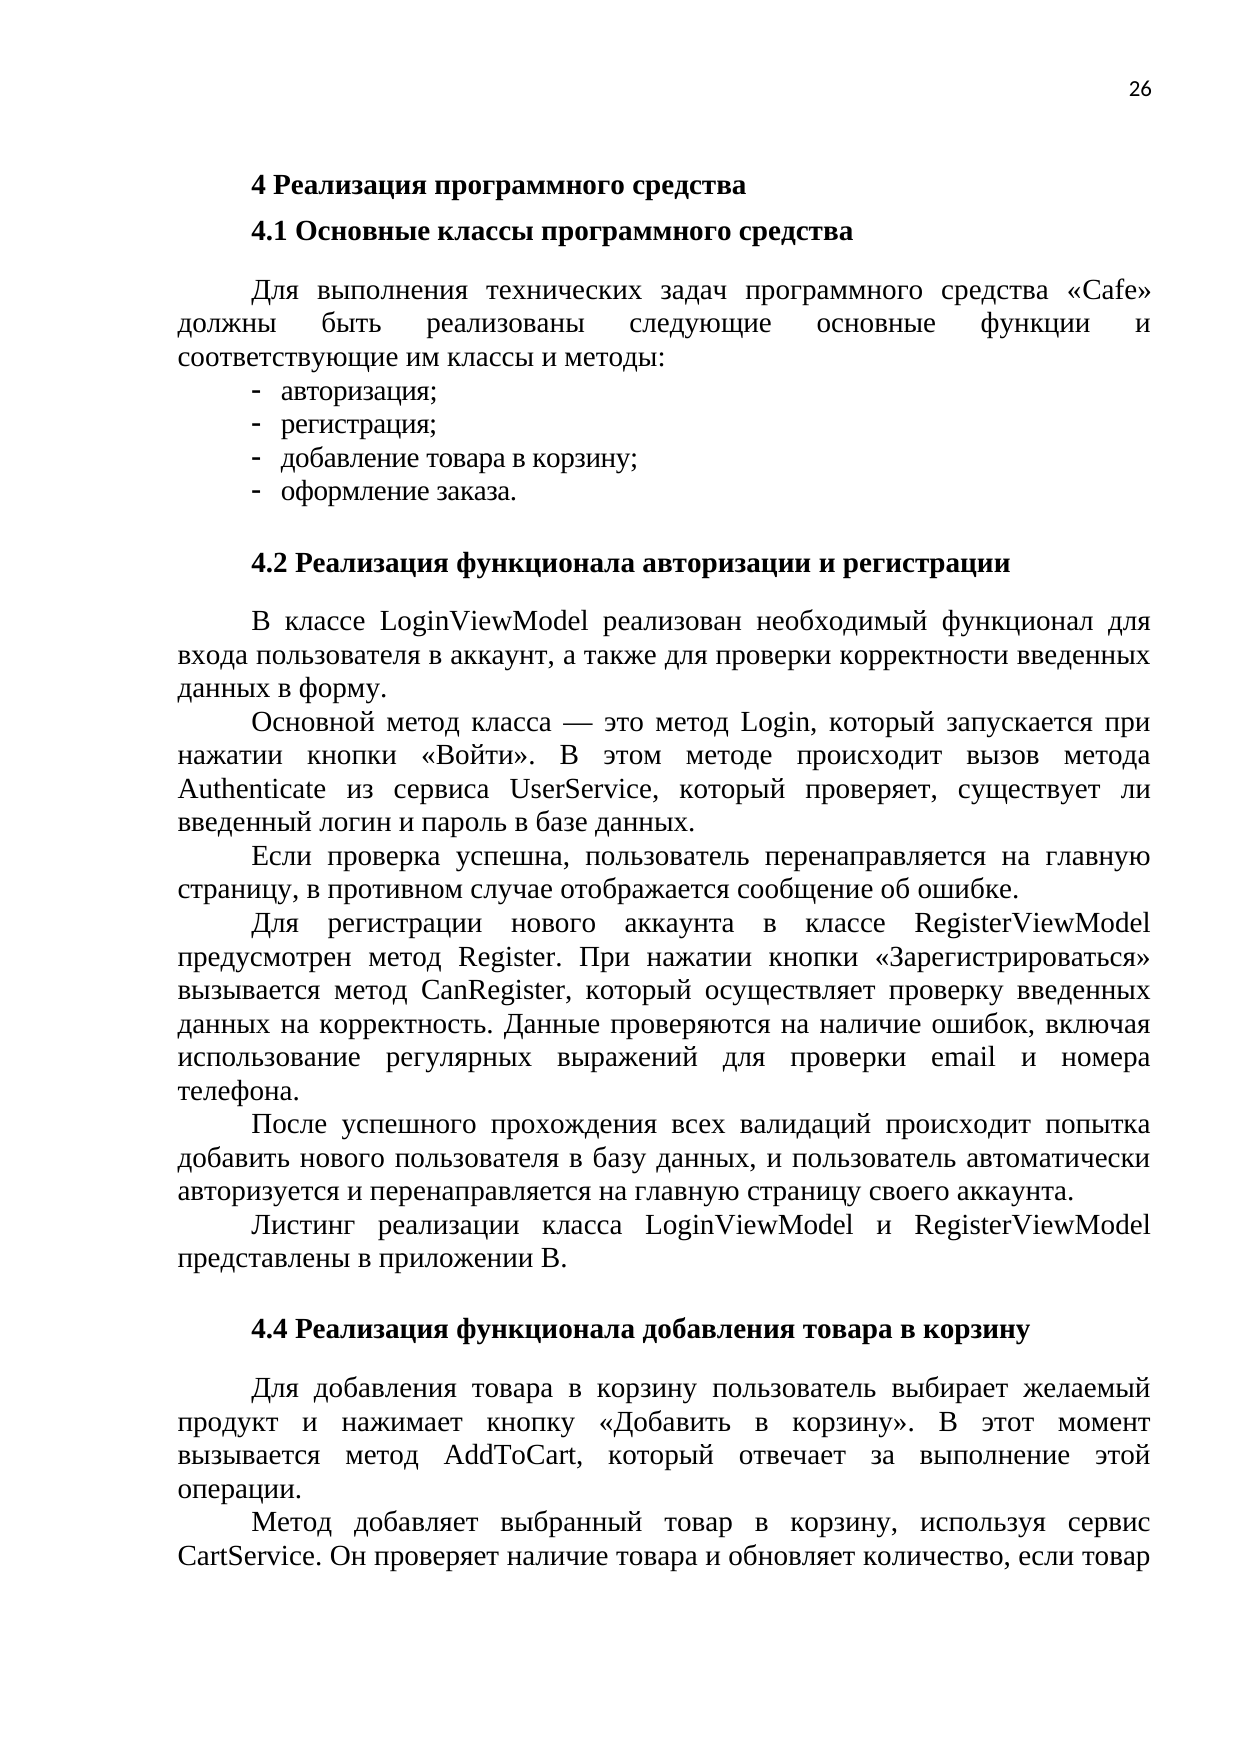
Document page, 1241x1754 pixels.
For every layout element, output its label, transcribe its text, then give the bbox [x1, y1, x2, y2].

subtitle 4 Реализация программного средства [251, 167, 1152, 201]
list авторизация; [251, 373, 1152, 406]
text Для добавления товара в корзину пользователь выбирает желаемый продукт и нажимает кнопку «Добавить в корзину». В этот момент вызывается метод AddToCart, который отвечает за выполнение этой операции. [177, 1370, 1152, 1504]
text Основной метод класса — это метод Login, который запускается при нажатии кнопки «Войти». В этом методе происходит вызов метода Authenticate из сервиса UserService, который проверяет, существует ли введенный логин и пароль в базе данных. [177, 704, 1152, 838]
list регистрация; [251, 406, 1152, 440]
subtitle 4.1 Основные классы программного средства [177, 213, 1152, 247]
text В классе LoginViewModel реализован необходимый функционал для входа пользователя в аккаунт, а также для проверки корректности введенных данных в форму. [177, 603, 1152, 704]
text Листинг реализации класса LoginViewModel и RegisterViewModel представлены в приложении В. [177, 1207, 1152, 1274]
list оформление заказа. [251, 473, 1152, 507]
subtitle 4.4 Реализация функционала добавления товара в корзину [177, 1312, 1152, 1345]
text Если проверка успешна, пользователь перенаправляется на главную страницу, в противном случае отображается сообщение об ошибке. [177, 838, 1152, 905]
text Для регистрации нового аккаунта в классе RegisterViewModel предусмотрен метод Register. При нажатии кнопки «Зарегистрироваться» вызывается метод CanRegister, который осуществляет проверку введенных данных на корректность. Данные проверяются на наличие ошибок, включая использование регулярных выражений для проверки email и номера телефона. [177, 905, 1152, 1106]
list добавление товара в корзину; [251, 440, 1152, 473]
text После успешного прохождения всех валидаций происходит попытка добавить нового пользователя в базу данных, и пользователь автоматически авторизуется и перенаправляется на главную страницу своего аккаунта. [177, 1106, 1152, 1207]
subtitle 4.2 Реализация функционала авторизации и регистрации [177, 545, 1152, 578]
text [177, 1504, 1152, 1571]
text Для выполнения технических задач программного средства «Cafe» должны быть реализованы следующие основные функции и соответствующие им классы и методы: [177, 272, 1152, 373]
